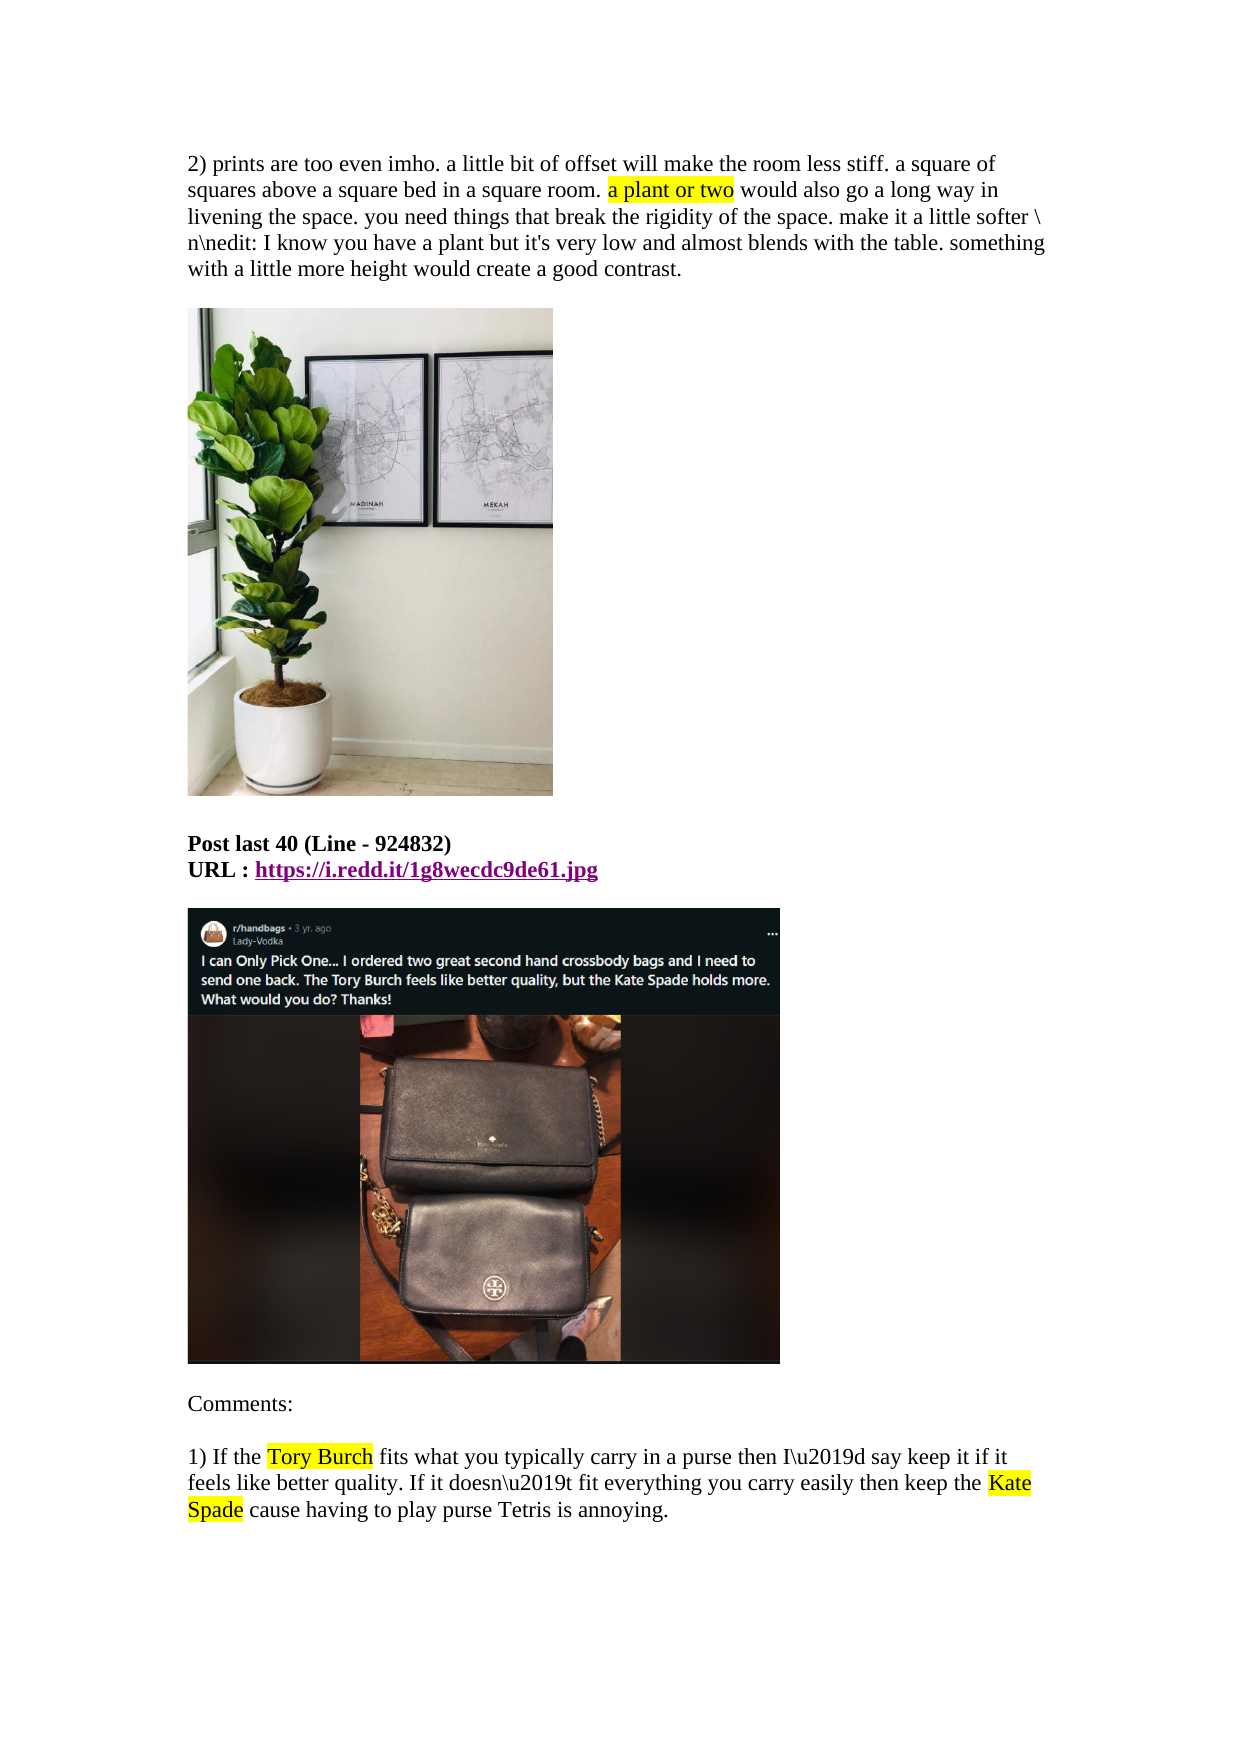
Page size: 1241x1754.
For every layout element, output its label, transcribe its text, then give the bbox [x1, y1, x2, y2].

list If the Tory Burch fits what you typically carry in a purse then I\u2019d say keep it if it feels like better quality. If it doesn\u2019t fit everything you carry easily then keep the Kate Spade cause having to play purse Tetris is annoying. [187, 1443, 1053, 1522]
list Comments: [187, 1390, 1053, 1417]
picture [187, 908, 780, 1364]
list Post last 40 (Line - 924832) [187, 830, 1053, 856]
list prints are too even imho. a little bit of offset will make the room less stiff. a square of squares above a square bed in a square room. a plant or two would also go a long way in livening the space. you need things that break the rigidity of the space. make it a little softer \n\nedit: I know you have a plant but it's very low and almost blends with the table. something with a little more height would create a good contrast. [187, 150, 1053, 282]
list URL : https://i.redd.it/1g8wecdc9de61.jpg [187, 856, 1053, 882]
picture [187, 308, 553, 796]
